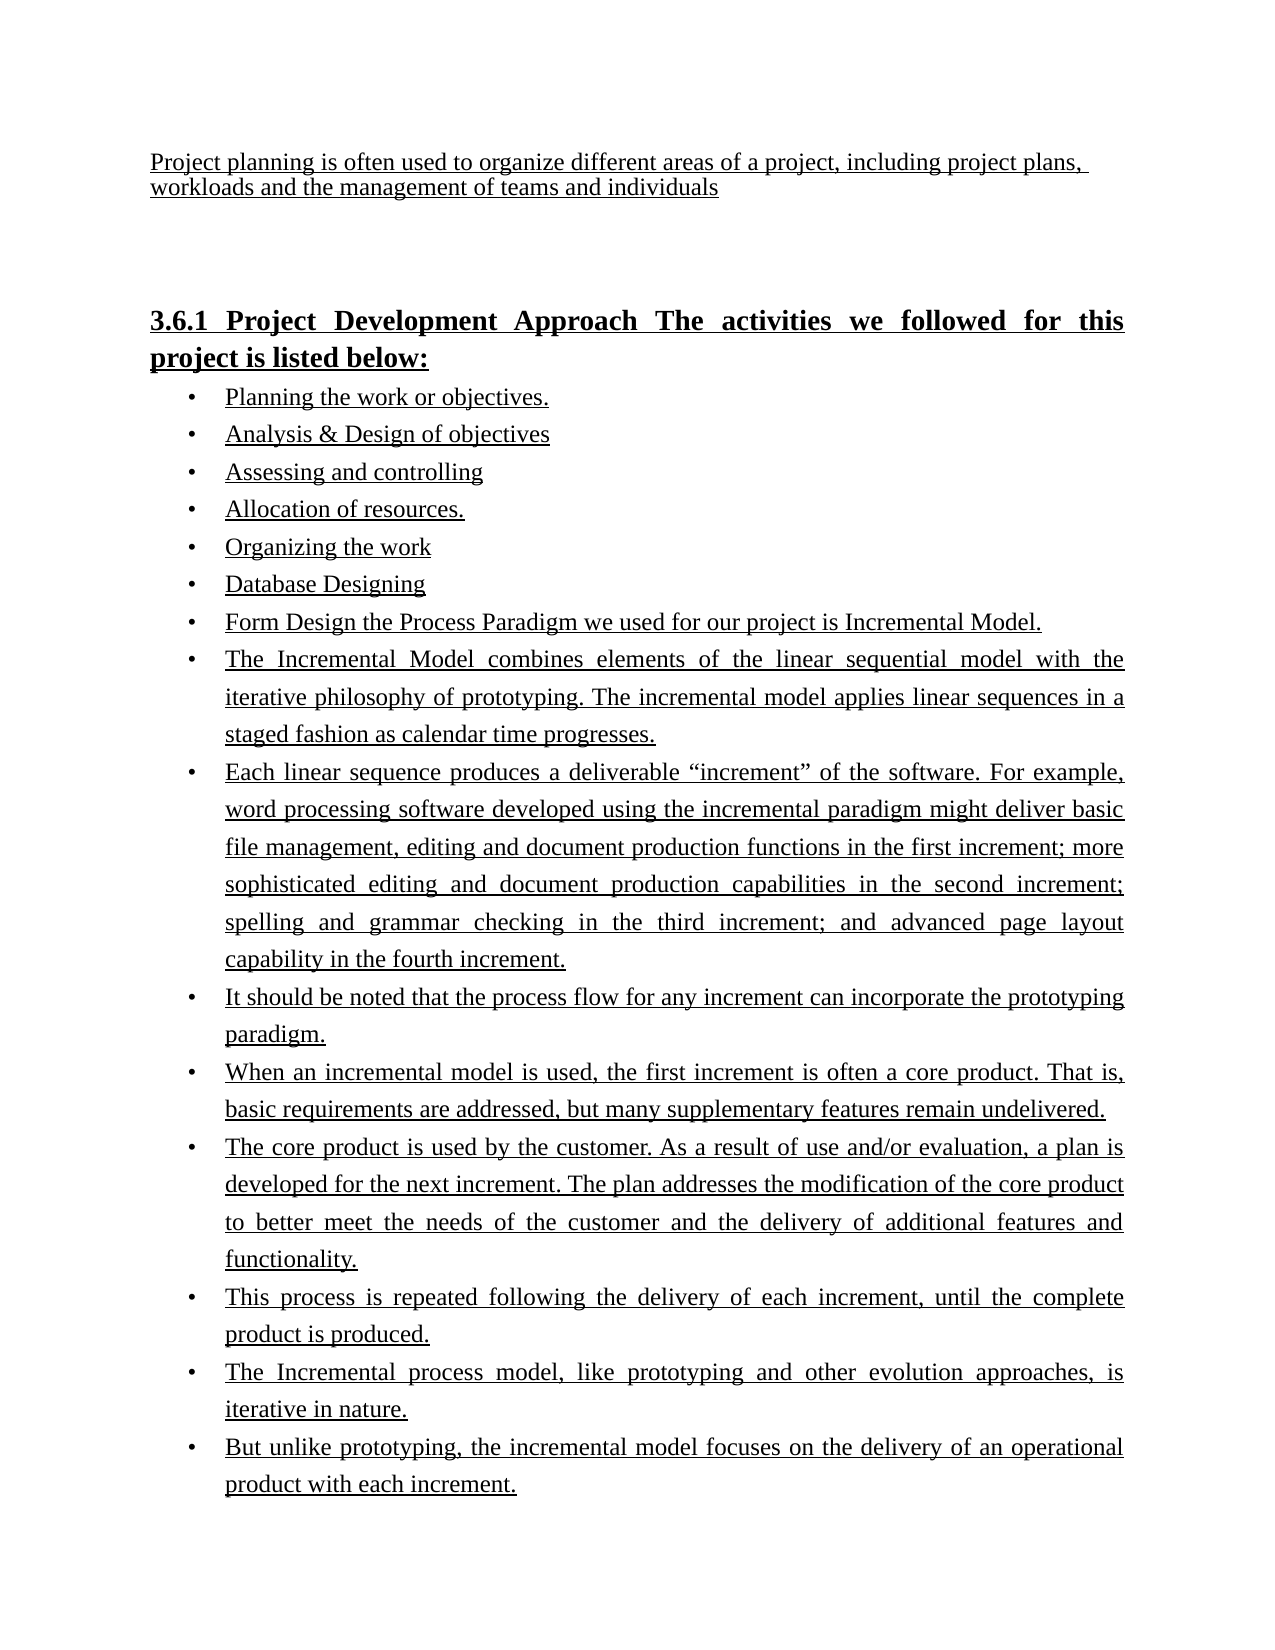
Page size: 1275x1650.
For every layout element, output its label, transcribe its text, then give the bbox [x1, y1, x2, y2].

list When an incremental model is used, the first increment is often a core product. That is, basic requirements are addressed, but many supplementary features remain undelivered. [187, 1050, 1125, 1125]
list Assessing and controlling [187, 450, 1125, 487]
list This process is repeated following the delivery of each increment, until the complete product is produced. [187, 1275, 1125, 1350]
list The core product is used by the customer. As a result of use and/or evaluation, a plan is developed for the next increment. The plan addresses the modification of the core product to better meet the needs of the customer and the delivery of additional features and functionality. [187, 1125, 1125, 1275]
text Project planning is often used to organize different areas of a project, including project plans, workloads and the management of teams and individuals [150, 150, 1125, 200]
list The Incremental Model combines elements of the linear sequential model with the iterative philosophy of prototyping. The incremental model applies linear sequences in a staged fashion as calendar time progresses. [187, 637, 1125, 750]
list But unlike prototyping, the incremental model focuses on the delivery of an operational product with each increment. [187, 1425, 1125, 1500]
text 3.6.1 Project Development Approach The activities we followed for this project is listed below: [150, 333, 1125, 375]
list Analysis & Design of objectives [187, 412, 1125, 450]
list Each linear sequence produces a deliverable “increment” of the software. For example, word processing software developed using the incremental paradigm might deliver basic file management, editing and document production functions in the first increment; more sophisticated editing and document production capabilities in the second increment; spelling and grammar checking in the third increment; and advanced page layout capability in the fourth increment. [187, 750, 1125, 975]
list Database Designing [187, 562, 1125, 600]
list The Incremental process model, like prototyping and other evolution approaches, is iterative in nature. [187, 1350, 1125, 1425]
list Form Design the Process Paradigm we used for our project is Incremental Model. [187, 600, 1125, 637]
list Organizing the work [187, 525, 1125, 562]
list Planning the work or objectives. [187, 375, 1125, 412]
list Allocation of resources. [187, 487, 1125, 525]
text 3.6.1 Project Development Approach The activities we followed for this project is listed below: [150, 300, 1125, 332]
list It should be noted that the process flow for any increment can incorporate the prototyping paradigm. [187, 975, 1125, 1050]
